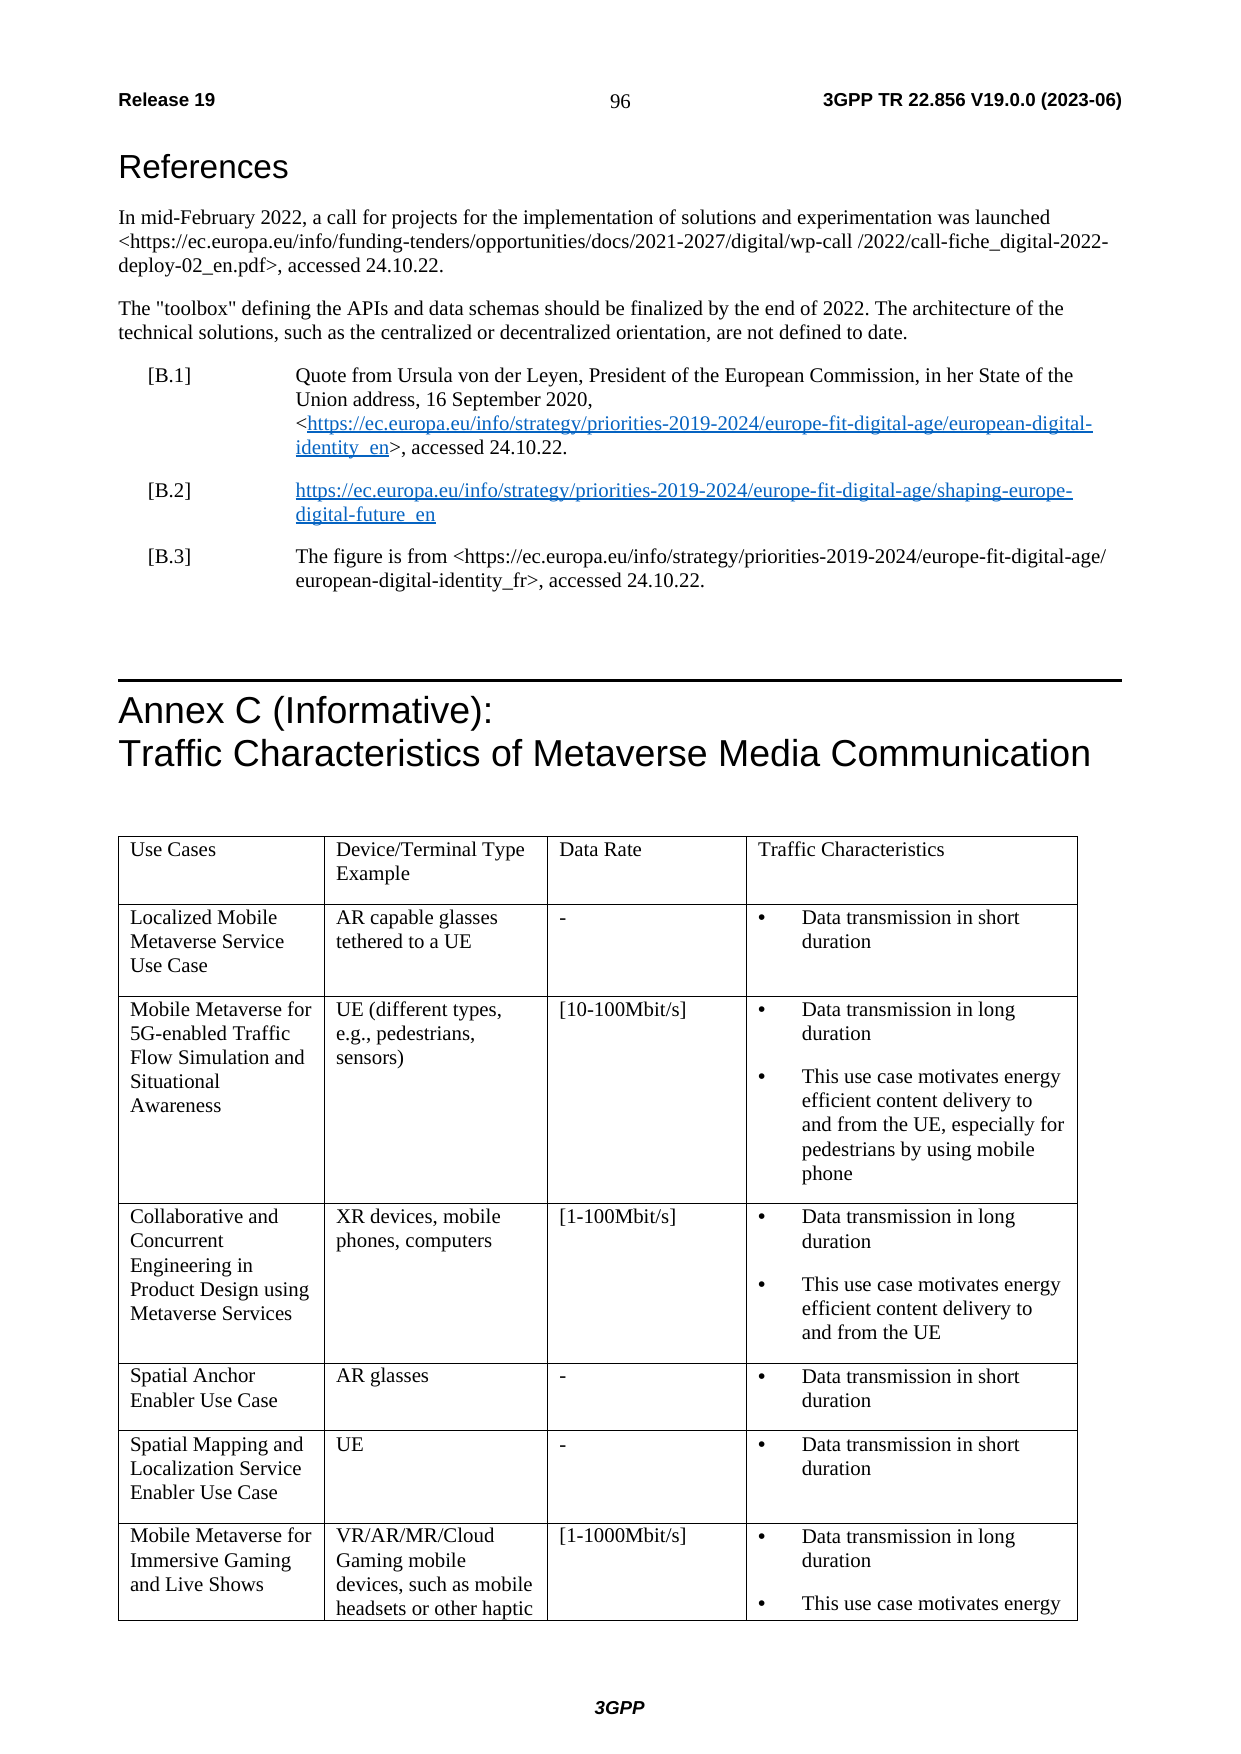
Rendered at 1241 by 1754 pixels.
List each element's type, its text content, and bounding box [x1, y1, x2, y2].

table_cell - [548, 1431, 746, 1522]
table_cell Localized Mobile Metaverse Service Use Case [119, 905, 324, 996]
table_cell Spatial Anchor Enabler Use Case [119, 1364, 324, 1430]
table_cell UE (different types, e.g., pedestrians, sensors) [325, 997, 547, 1203]
table_header Traffic Characteristics [747, 837, 1077, 904]
table_cell Data transmission in long duration This use case motivates energy efficient content delivery to and from the UE, especially for pedestrians by using mobile phone [747, 997, 1077, 1203]
table_header Data Rate [548, 837, 746, 904]
text [B.2] https://ec.europa.eu/info/strategy/priorities-2019-2024/europe-fit-digital-age/shaping-europe-digital-future_en [148, 477, 1122, 526]
table_cell AR glasses [325, 1364, 547, 1430]
text The "toolbox" defining the APIs and data schemas should be finalized by the end of 2022. The architecture of the technical solutions, such as the centralized or decentralized orientation, are not defined to date. [118, 296, 1122, 344]
table_cell Data transmission in long duration This use case motivates energy efficient content delivery to and from the UE [747, 1204, 1077, 1362]
table_cell Spatial Mapping and Localization Service Enabler Use Case [119, 1431, 324, 1522]
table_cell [747, 1524, 1077, 1620]
table_cell [10-100Mbit/s] [548, 997, 746, 1203]
table_cell - [548, 1364, 746, 1430]
table_cell [1-100Mbit/s] [548, 1204, 746, 1362]
text [B.3] The figure is from <https://ec.europa.eu/info/strategy/priorities-2019-2024/europe-fit-digital-age/european-digital-identity_fr>, accessed 24.10.22. [148, 544, 1122, 592]
table_header Use Cases [119, 837, 324, 904]
text [B.1] Quote from Ursula von der Leyen, President of the European Commission, in her State of the Union address, 16 September 2020, <https://ec.europa.eu/info/strategy/priorities-2019-2024/europe-fit-digital-age/european-digital-identity_en>, accessed 24.10.22. [148, 362, 1122, 459]
table_header Device/Terminal Type Example [325, 837, 547, 904]
table_cell Data transmission in short duration [747, 1364, 1077, 1430]
table_cell Data transmission in short duration [747, 905, 1077, 996]
text In mid-February 2022, a call for projects for the implementation of solutions and experimentation was launched <https://ec.europa.eu/info/funding-tenders/opportunities/docs/2021-2027/digital/wp-call /2022/call-fiche_digital-2022-deploy-02_en.pdf>, accessed 24.10.22. [118, 205, 1122, 277]
table_cell [1-1000Mbit/s] [548, 1524, 746, 1620]
table_cell AR capable glasses tethered to a UE [325, 905, 547, 996]
table_cell Collaborative and Concurrent Engineering in Product Design using Metaverse Services [119, 1204, 324, 1362]
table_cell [119, 1524, 324, 1620]
table_cell XR devices, mobile phones, computers [325, 1204, 547, 1362]
table_cell Data transmission in short duration [747, 1431, 1077, 1522]
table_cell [325, 1524, 547, 1620]
subtitle Annex C (Informative): Traffic Characteristics of Metaverse Media Communication [118, 682, 1122, 775]
subtitle References [118, 147, 1122, 186]
table_cell - [548, 905, 746, 996]
table_cell UE [325, 1431, 547, 1522]
table_cell Mobile Metaverse for 5G-enabled Traffic Flow Simulation and Situational Awareness [119, 997, 324, 1203]
